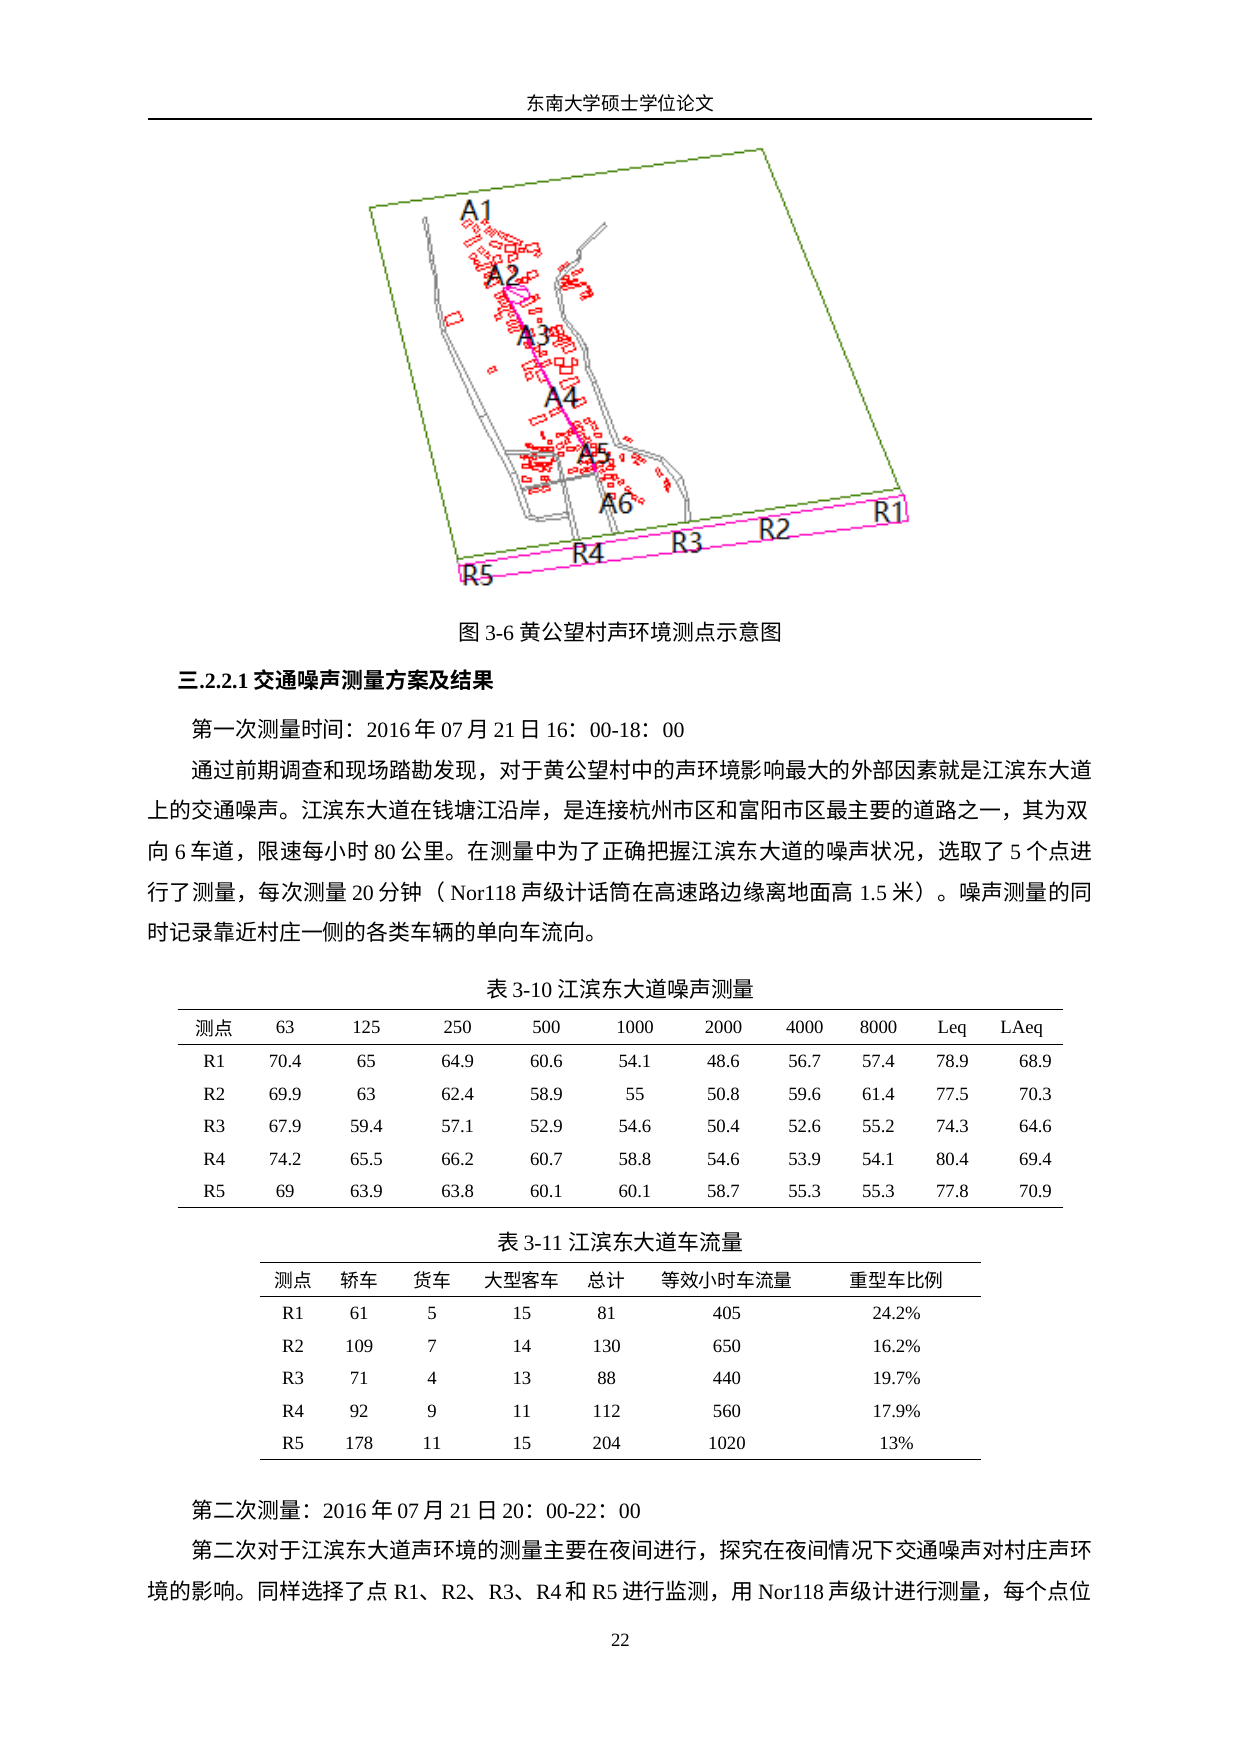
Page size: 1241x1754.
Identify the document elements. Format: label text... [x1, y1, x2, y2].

table_cell 74.3 [915, 1110, 989, 1142]
table_cell 81 [572, 1297, 641, 1329]
table_cell 92 [326, 1394, 392, 1427]
table_cell 63.8 [413, 1175, 502, 1207]
table_cell 65 [319, 1045, 413, 1077]
table_header 4000 [768, 1010, 841, 1043]
table_header 63 [251, 1010, 319, 1043]
table_header Leq [915, 1010, 989, 1043]
table_cell 70.4 [251, 1045, 319, 1077]
table_cell 62.4 [413, 1077, 502, 1109]
table_cell 80.4 [915, 1142, 989, 1174]
picture [320, 126, 920, 597]
table_cell R3 [260, 1362, 326, 1394]
table_cell 57.4 [841, 1045, 915, 1077]
table_cell 17.9% [812, 1394, 981, 1427]
text 第二次测量：2016年07月21日20：00-22：00 [148, 1493, 1092, 1525]
table_cell 61 [326, 1297, 392, 1329]
table_header 测点 [178, 1010, 251, 1043]
table_header LAeq [989, 1010, 1063, 1043]
table_header 货车 [392, 1263, 472, 1296]
table_cell 59.6 [768, 1077, 841, 1109]
table_cell 4 [392, 1362, 472, 1394]
table_cell 88 [572, 1362, 641, 1394]
table_header 轿车 [326, 1263, 392, 1296]
table_cell 58.9 [502, 1077, 590, 1109]
table_cell 440 [641, 1362, 812, 1394]
table_cell 178 [326, 1427, 392, 1459]
text 第一次测量时间：2016年07月21日16：00-18：00 [148, 712, 1092, 744]
table_cell 109 [326, 1329, 392, 1362]
table_cell 69.9 [251, 1077, 319, 1109]
table_cell R5 [178, 1175, 251, 1207]
table_cell 55 [590, 1077, 679, 1109]
table_cell 204 [572, 1427, 641, 1459]
table_cell R1 [260, 1297, 326, 1329]
table_cell 24.2% [812, 1297, 981, 1329]
table_cell 55.2 [841, 1110, 915, 1142]
table_cell 77.5 [915, 1077, 989, 1109]
table_cell R2 [178, 1077, 251, 1109]
table_cell 78.9 [915, 1045, 989, 1077]
table_cell 7 [392, 1329, 472, 1362]
table_cell 64.9 [413, 1045, 502, 1077]
table_cell 650 [641, 1329, 812, 1362]
table_header 125 [319, 1010, 413, 1043]
table_cell 16.2% [812, 1329, 981, 1362]
table_cell 69 [251, 1175, 319, 1207]
table_cell 56.7 [768, 1045, 841, 1077]
text 图3-6 黄公望村声环境测点示意图 [148, 614, 1092, 647]
table_cell 57.1 [413, 1110, 502, 1142]
table_cell 9 [392, 1394, 472, 1427]
table_cell 13 [472, 1362, 572, 1394]
table_cell 15 [472, 1427, 572, 1459]
table_cell 54.1 [841, 1142, 915, 1174]
table_cell 55.3 [768, 1175, 841, 1207]
table_header 8000 [841, 1010, 915, 1043]
table_cell 68.9 [989, 1045, 1063, 1077]
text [148, 1533, 1092, 1606]
table_cell 5 [392, 1297, 472, 1329]
table_cell 67.9 [251, 1110, 319, 1142]
table_cell 77.8 [915, 1175, 989, 1207]
table_cell 11 [392, 1427, 472, 1459]
table_header 等效小时车流量 [641, 1263, 812, 1296]
table_cell R3 [178, 1110, 251, 1142]
table_cell 50.8 [679, 1077, 767, 1109]
table_cell 48.6 [679, 1045, 767, 1077]
table_cell 112 [572, 1394, 641, 1427]
table_header 2000 [679, 1010, 767, 1043]
table_cell 60.1 [502, 1175, 590, 1207]
table_header 1000 [590, 1010, 679, 1043]
table_cell 60.7 [502, 1142, 590, 1174]
table_cell 58.8 [590, 1142, 679, 1174]
table_cell 63.9 [319, 1175, 413, 1207]
table_cell 15 [472, 1297, 572, 1329]
table_header 250 [413, 1010, 502, 1043]
table_header 重型车比例 [812, 1263, 981, 1296]
table_cell 11 [472, 1394, 572, 1427]
table_header 测点 [260, 1263, 326, 1296]
text 表3-11 江滨东大道车流量 [148, 1224, 1092, 1257]
table_cell R2 [260, 1329, 326, 1362]
table_cell 74.2 [251, 1142, 319, 1174]
table_cell 560 [641, 1394, 812, 1427]
text 表3-10 江滨东大道噪声测量 [148, 971, 1092, 1004]
table_cell 54.1 [590, 1045, 679, 1077]
table_cell 65.5 [319, 1142, 413, 1174]
table_cell 54.6 [590, 1110, 679, 1142]
table_cell 66.2 [413, 1142, 502, 1174]
table_cell R5 [260, 1427, 326, 1459]
text 通过前期调查和现场踏勘发现，对于黄公望村中的声环境影响最大的外部因素就是江滨东大道上的交通噪声。江滨东大道在钱塘江沿岸，是连接杭州市区和富阳市区最主要的道路之一，其为双向6车道，限速每小时80公里。在测量中为了正确把握江滨东大道的噪声状况，选取了5个点进行了测量，每次测量20分钟（ Nor118声级计话筒在高速路边缘离地面高 1.5 米）。噪声测量的同时记录靠近村庄一侧的各类车辆的单向车流向。 [148, 752, 1092, 947]
table_cell 60.6 [502, 1045, 590, 1077]
table_cell 71 [326, 1362, 392, 1394]
table_cell 14 [472, 1329, 572, 1362]
table_cell 59.4 [319, 1110, 413, 1142]
table_cell 53.9 [768, 1142, 841, 1174]
table_cell 1020 [641, 1427, 812, 1459]
table_cell R4 [260, 1394, 326, 1427]
table_cell 70.3 [989, 1077, 1063, 1109]
table_cell 52.9 [502, 1110, 590, 1142]
table_header 500 [502, 1010, 590, 1043]
table_cell R1 [178, 1045, 251, 1077]
table_cell R4 [178, 1142, 251, 1174]
table_cell 55.3 [841, 1175, 915, 1207]
table_cell 13% [812, 1427, 981, 1459]
table_cell 63 [319, 1077, 413, 1109]
table_header 总计 [572, 1263, 641, 1296]
text 交通噪声测量方案及结果 [177, 663, 1092, 696]
table_cell 50.4 [679, 1110, 767, 1142]
table_cell 19.7% [812, 1362, 981, 1394]
table_cell 405 [641, 1297, 812, 1329]
table_cell 58.7 [679, 1175, 767, 1207]
table_cell 70.9 [989, 1175, 1063, 1207]
table_header 大型客车 [472, 1263, 572, 1296]
table_cell 130 [572, 1329, 641, 1362]
table_cell 64.6 [989, 1110, 1063, 1142]
table_cell 61.4 [841, 1077, 915, 1109]
table_cell 52.6 [768, 1110, 841, 1142]
table_cell 69.4 [989, 1142, 1063, 1174]
table_cell 60.1 [590, 1175, 679, 1207]
table_cell 54.6 [679, 1142, 767, 1174]
